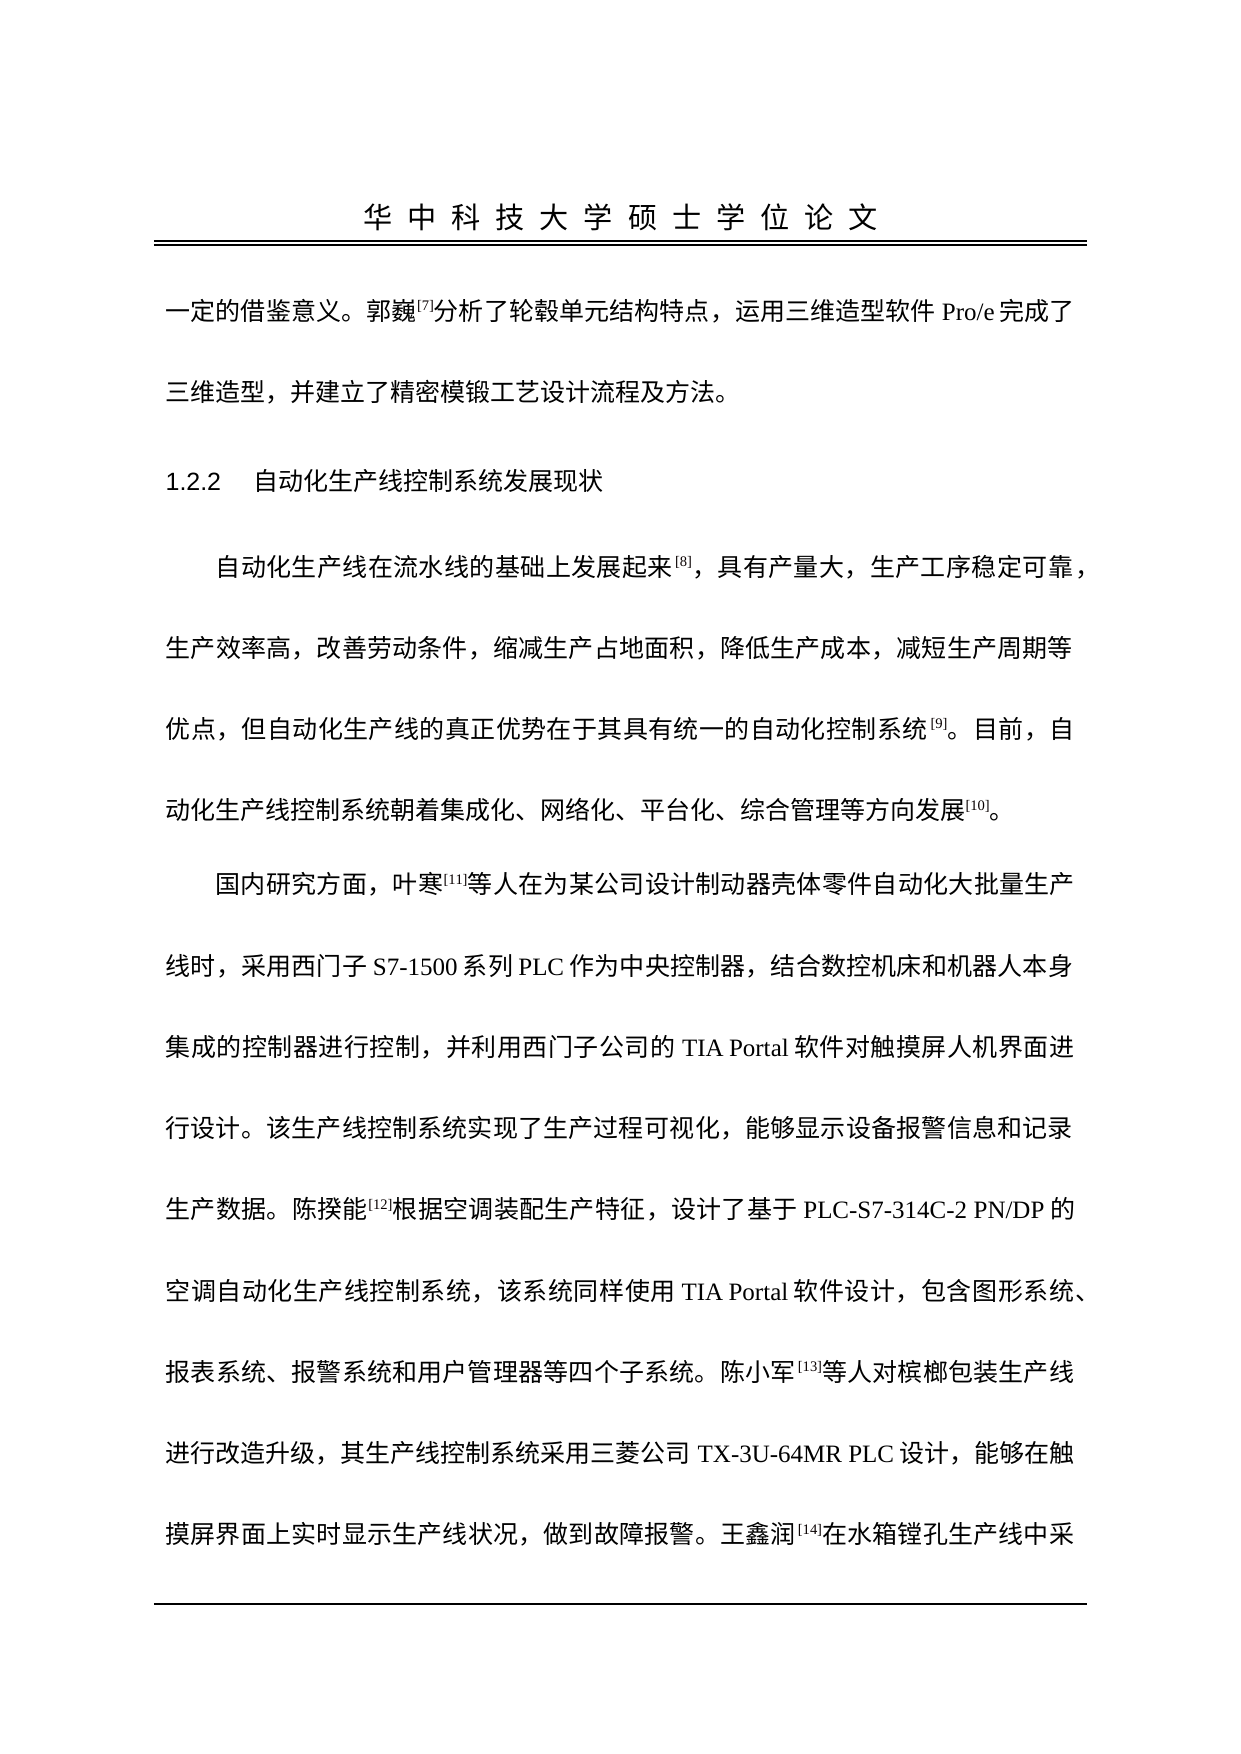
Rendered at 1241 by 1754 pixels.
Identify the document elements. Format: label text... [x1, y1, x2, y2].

text 自动化生产线在流水线的基础上发展起来[8]，具有产量大，生产工序稳定可靠，生产效率高，改善劳动条件，缩减生产占地面积，降低生产成本，减短生产周期等优点，但自动化生产线的真正优势在于其具有统一的自动化控制系统[9]。目前，自动化生产线控制系统朝着集成化、网络化、平台化、综合管理等方向发展[10]。 [165, 533, 1075, 841]
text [165, 277, 1075, 423]
subtitle 自动化生产线控制系统发展现状 [165, 447, 1075, 512]
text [165, 851, 1075, 1566]
